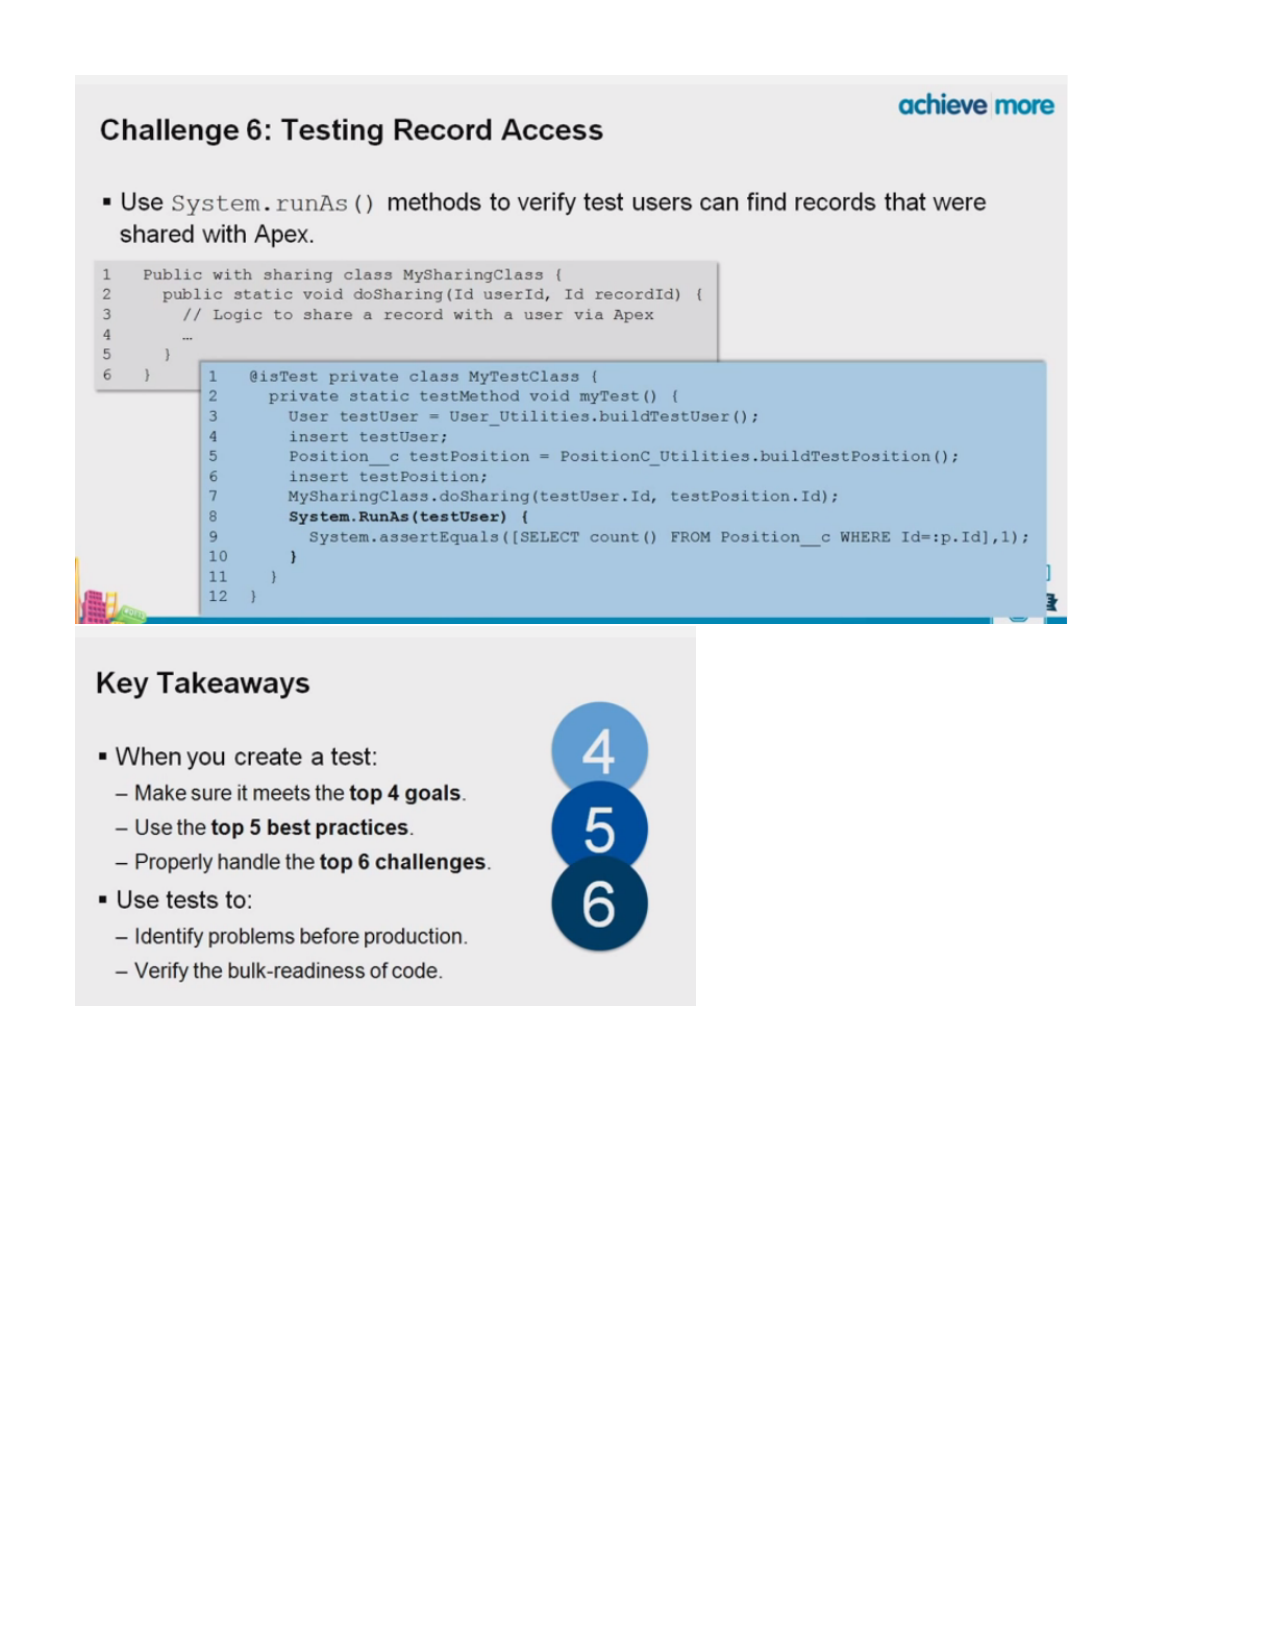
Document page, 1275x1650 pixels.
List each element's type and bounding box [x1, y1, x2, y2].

picture [75, 626, 696, 1006]
picture [75, 75, 1068, 624]
